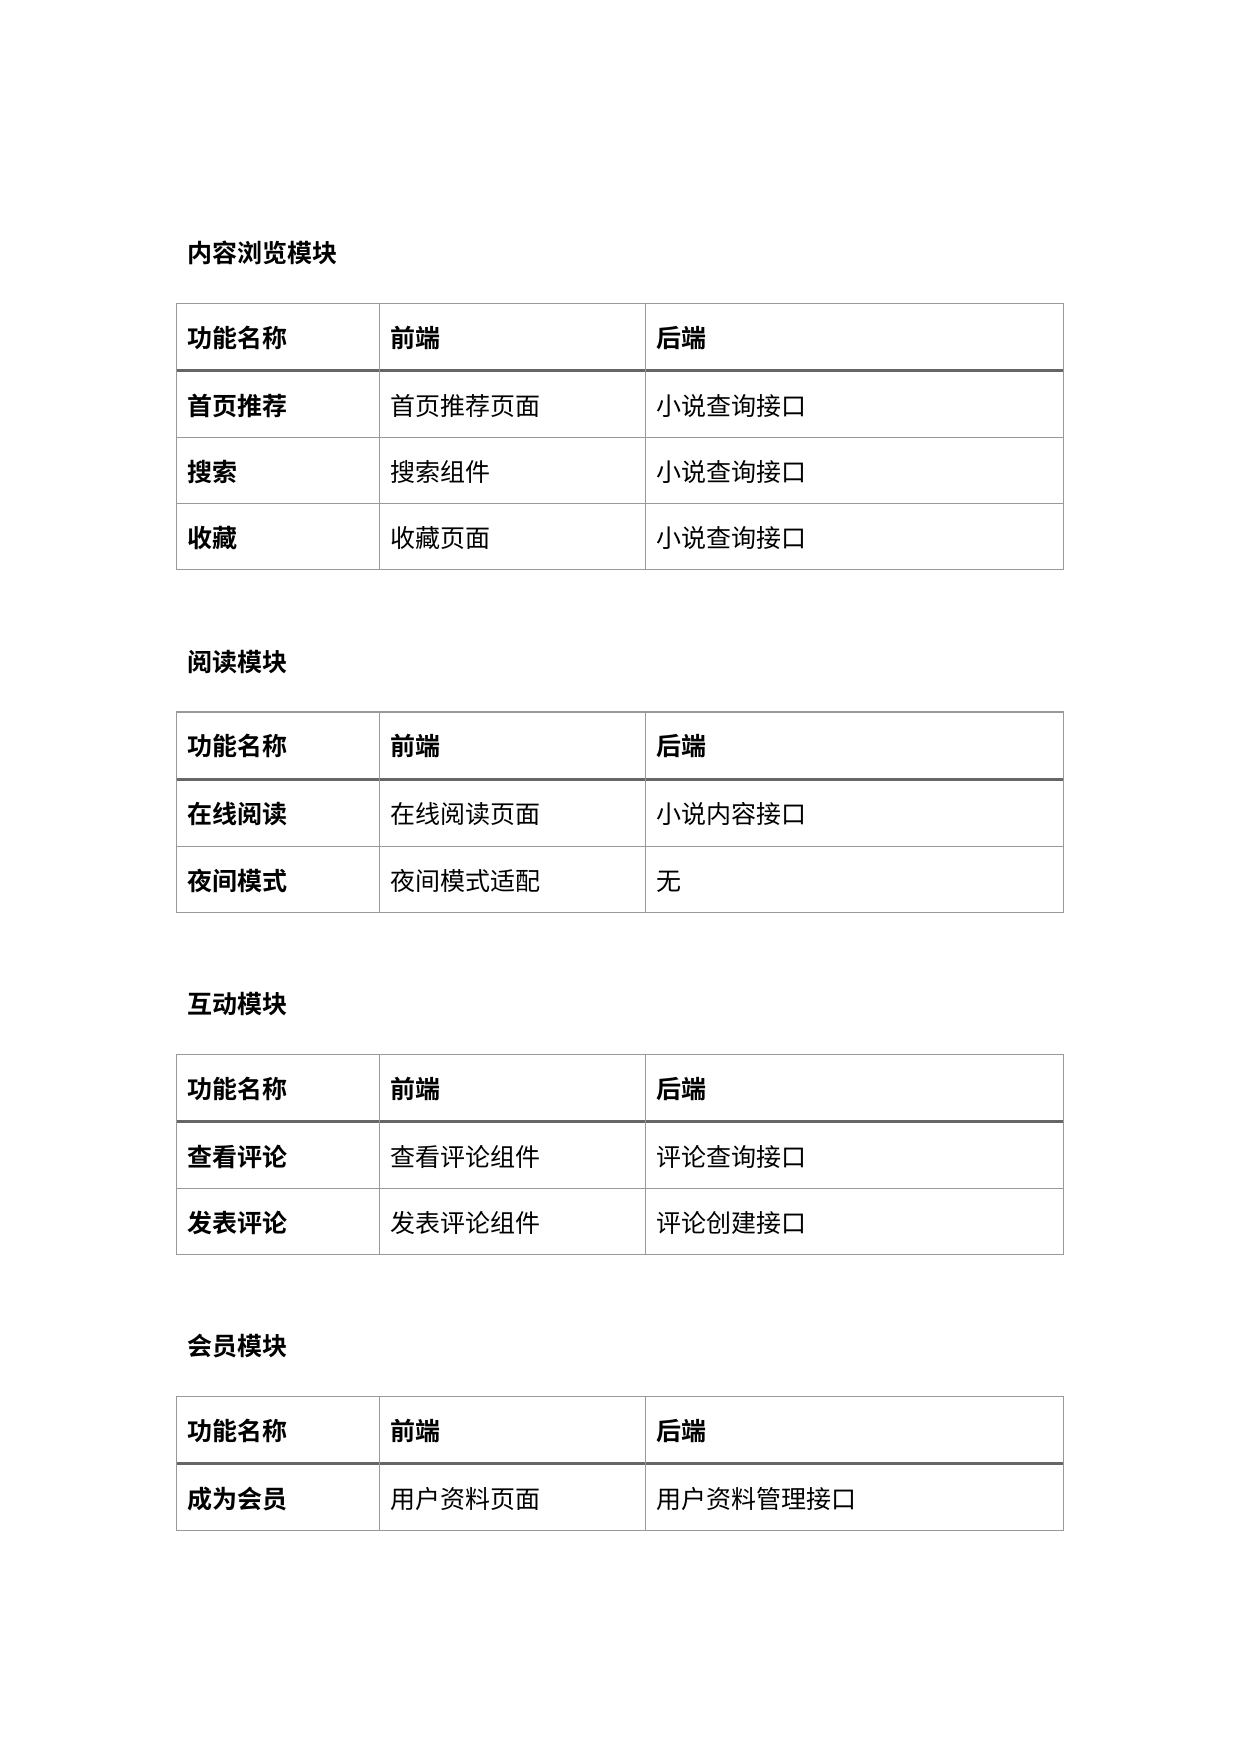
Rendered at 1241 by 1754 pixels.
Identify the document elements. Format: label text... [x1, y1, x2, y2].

table_cell 收藏页面 [380, 504, 645, 569]
table_cell 小说查询接口 [646, 438, 1063, 503]
table_cell 查看评论组件 [380, 1123, 645, 1188]
table_cell 小说查询接口 [646, 504, 1063, 569]
table_cell 用户资料页面 [380, 1465, 645, 1530]
table_cell 搜索组件 [380, 438, 645, 503]
table_cell 发表评论 [177, 1189, 379, 1254]
table_cell 在线阅读页面 [380, 781, 645, 846]
table_cell 收藏 [177, 504, 379, 569]
table_cell 首页推荐 [177, 372, 379, 437]
table_cell 在线阅读 [177, 781, 379, 846]
table_header 功能名称 [177, 1055, 379, 1120]
table_cell 小说查询接口 [646, 372, 1063, 437]
table_cell 小说内容接口 [646, 781, 1063, 846]
table_cell 评论查询接口 [646, 1123, 1063, 1188]
table_header 前端 [380, 304, 645, 369]
table_cell 夜间模式 [177, 847, 379, 912]
table_cell 查看评论 [177, 1123, 379, 1188]
table_cell 首页推荐页面 [380, 372, 645, 437]
table_header 后端 [646, 304, 1063, 369]
table_header 后端 [646, 713, 1063, 777]
table_cell 用户资料管理接口 [646, 1465, 1063, 1530]
table_cell 评论创建接口 [646, 1189, 1063, 1254]
subtitle 阅读模块 [187, 628, 1053, 693]
table_header 前端 [380, 713, 645, 777]
table_cell 发表评论组件 [380, 1189, 645, 1254]
table_header 功能名称 [177, 304, 379, 369]
table_header 前端 [380, 1055, 645, 1120]
subtitle 内容浏览模块 [187, 219, 1053, 284]
table_header 前端 [380, 1397, 645, 1462]
table_header 后端 [646, 1055, 1063, 1120]
table_cell 搜索 [177, 438, 379, 503]
table_cell 成为会员 [177, 1465, 379, 1530]
table_header 后端 [646, 1397, 1063, 1462]
subtitle 互动模块 [187, 970, 1053, 1035]
subtitle 会员模块 [187, 1312, 1053, 1377]
table_header 功能名称 [177, 713, 379, 777]
table_header 功能名称 [177, 1397, 379, 1462]
table_cell 无 [646, 847, 1063, 912]
table_cell 夜间模式适配 [380, 847, 645, 912]
